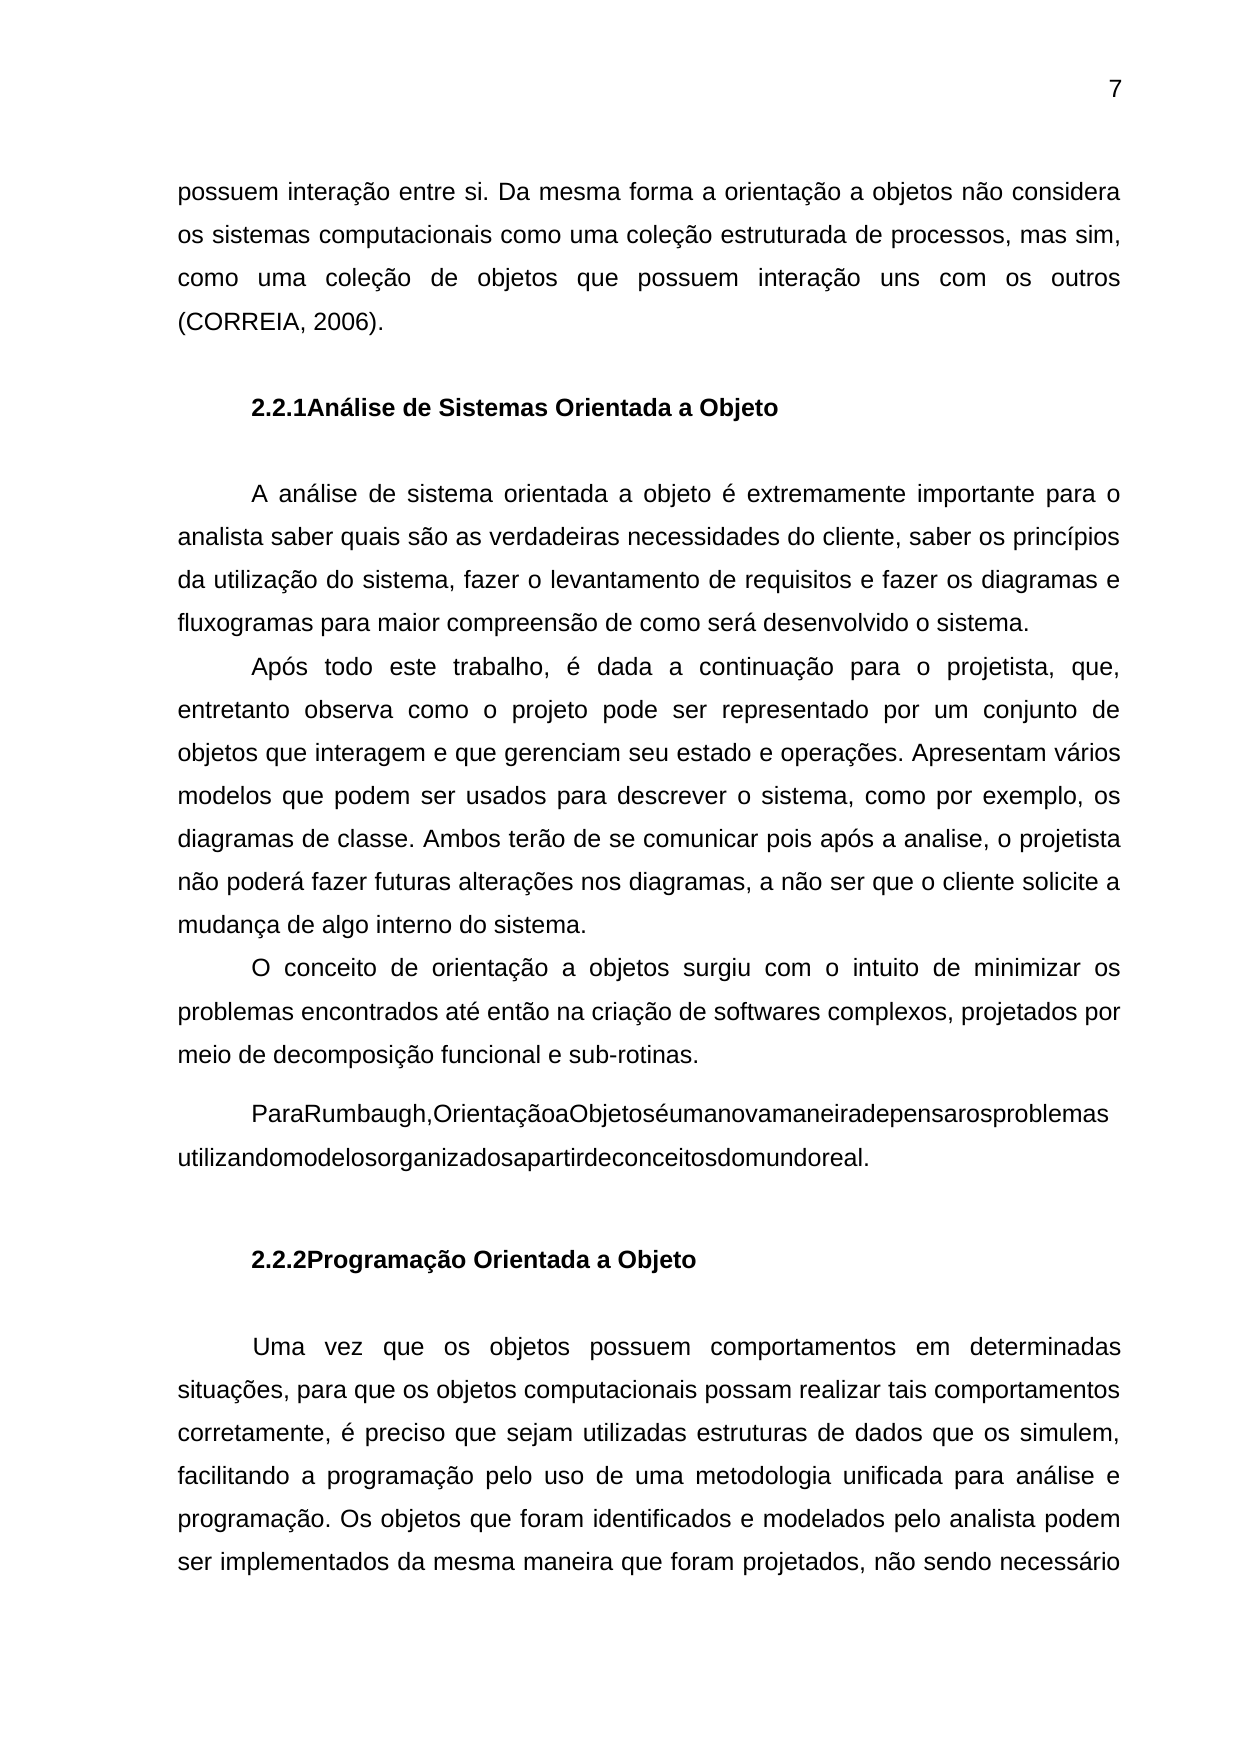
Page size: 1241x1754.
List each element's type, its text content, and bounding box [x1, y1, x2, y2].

subtitle 2.2.2Programação Orientada a Objeto [177, 1246, 1122, 1274]
text Após todo este trabalho, é dada a continuação para o projetista, que, entretanto observa como o projeto pode ser representado por um conjunto de objetos que interagem e que gerenciam seu estado e operações. Apresentam vários modelos que podem ser usados para descrever o sistema, como por exemplo, os diagramas de classe. Ambos terão de se comunicar pois após a analise, o projetista não poderá fazer futuras alterações nos diagramas, a não ser que o cliente solicite a mudança de algo interno do sistema. [177, 652, 1122, 939]
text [177, 1332, 1122, 1576]
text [177, 177, 1122, 335]
text ParaRumbaugh,OrientaçãoaObjetoséumanovamaneiradepensarosproblemas utilizandomodelosorganizadosapartirdeconceitosdomundoreal. [177, 1099, 1122, 1171]
text O conceito de orientação a objetos surgiu com o intuito de minimizar os problemas encontrados até então na criação de softwares complexos, projetados por meio de decomposição funcional e sub-rotinas. [177, 953, 1122, 1068]
subtitle 2.2.1Análise de Sistemas Orientada a Objeto [177, 393, 1122, 422]
text A análise de sistema orientada a objeto é extremamente importante para o analista saber quais são as verdadeiras necessidades do cliente, saber os princípios da utilização do sistema, fazer o levantamento de requisitos e fazer os diagramas e fluxogramas para maior compreensão de como será desenvolvido o sistema. [177, 479, 1122, 637]
